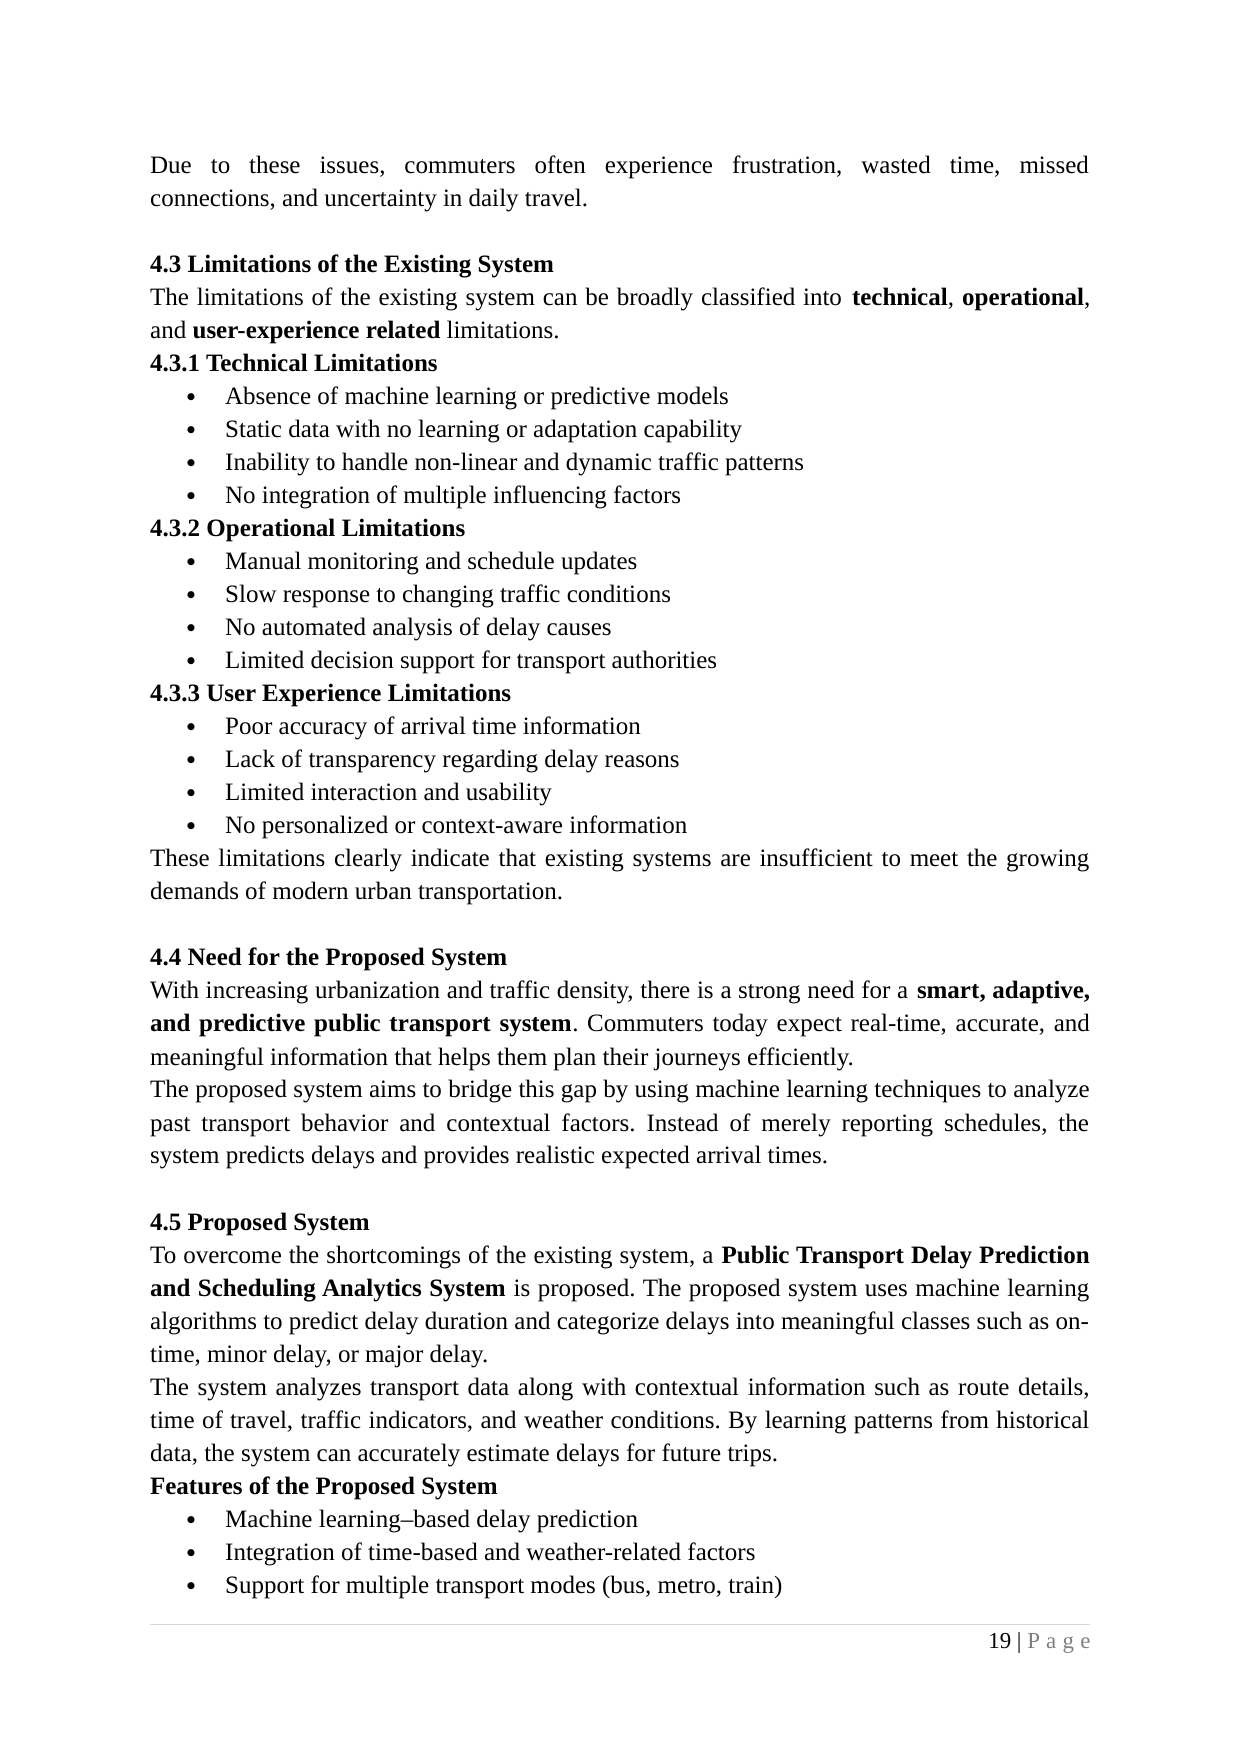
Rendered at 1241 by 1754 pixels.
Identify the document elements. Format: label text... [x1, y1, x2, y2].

list Support for multiple transport modes (bus, metro, train) [187, 1570, 1090, 1599]
list Slow response to changing traffic conditions [187, 579, 1090, 608]
text With increasing urbanization and traffic density, there is a strong need for a smart, adaptive, and predictive public transport system. Commuters today expect real-time, accurate, and meaningful information that helps them plan their journeys efficiently. [150, 976, 1090, 1070]
text To overcome the shortcomings of the existing system, a Public Transport Delay Prediction and Scheduling Analytics System is proposed. The proposed system uses machine learning algorithms to predict delay duration and categorize delays into meaningful classes such as on-time, minor delay, or major delay. [150, 1240, 1090, 1367]
text 4.3.1 Technical Limitations [150, 348, 1090, 377]
text 4.4 Need for the Proposed System [150, 942, 1090, 971]
list No integration of multiple influencing factors [187, 480, 1090, 509]
text 4.3.2 Operational Limitations [150, 513, 1090, 542]
list Lack of transparency regarding delay reasons [187, 744, 1090, 773]
list Manual monitoring and schedule updates [187, 546, 1090, 575]
list No personalized or context-aware information [187, 810, 1090, 839]
list Limited decision support for transport authorities [187, 645, 1090, 674]
text The limitations of the existing system can be broadly classified into technical, operational, and user-experience related limitations. [150, 282, 1090, 344]
text These limitations clearly indicate that existing systems are insufficient to meet the growing demands of modern urban transportation. [150, 843, 1090, 905]
list Machine learning–based delay prediction [187, 1504, 1090, 1533]
text 4.3 Limitations of the Existing System [150, 249, 1090, 278]
text 4.3.3 User Experience Limitations [150, 678, 1090, 707]
list Limited interaction and usability [187, 777, 1090, 806]
list Integration of time-based and weather-related factors [187, 1537, 1090, 1566]
text Features of the Proposed System [150, 1471, 1090, 1499]
list Poor accuracy of arrival time information [187, 711, 1090, 740]
text The system analyzes transport data along with contextual information such as route details, time of travel, traffic indicators, and weather conditions. By learning patterns from historical data, the system can accurately estimate delays for future trips. [150, 1372, 1090, 1467]
list Absence of machine learning or predictive models [187, 381, 1090, 410]
text The proposed system aims to bridge this gap by using machine learning techniques to analyze past transport behavior and contextual factors. Instead of merely reporting schedules, the system predicts delays and provides realistic expected arrival times. [150, 1074, 1090, 1169]
text 4.5 Proposed System [150, 1207, 1090, 1235]
text Due to these issues, commuters often experience frustration, wasted time, missed connections, and uncertainty in daily travel. [150, 150, 1090, 212]
list Static data with no learning or adaptation capability [187, 414, 1090, 443]
list Inability to handle non-linear and dynamic traffic patterns [187, 447, 1090, 476]
list No automated analysis of delay causes [187, 612, 1090, 641]
